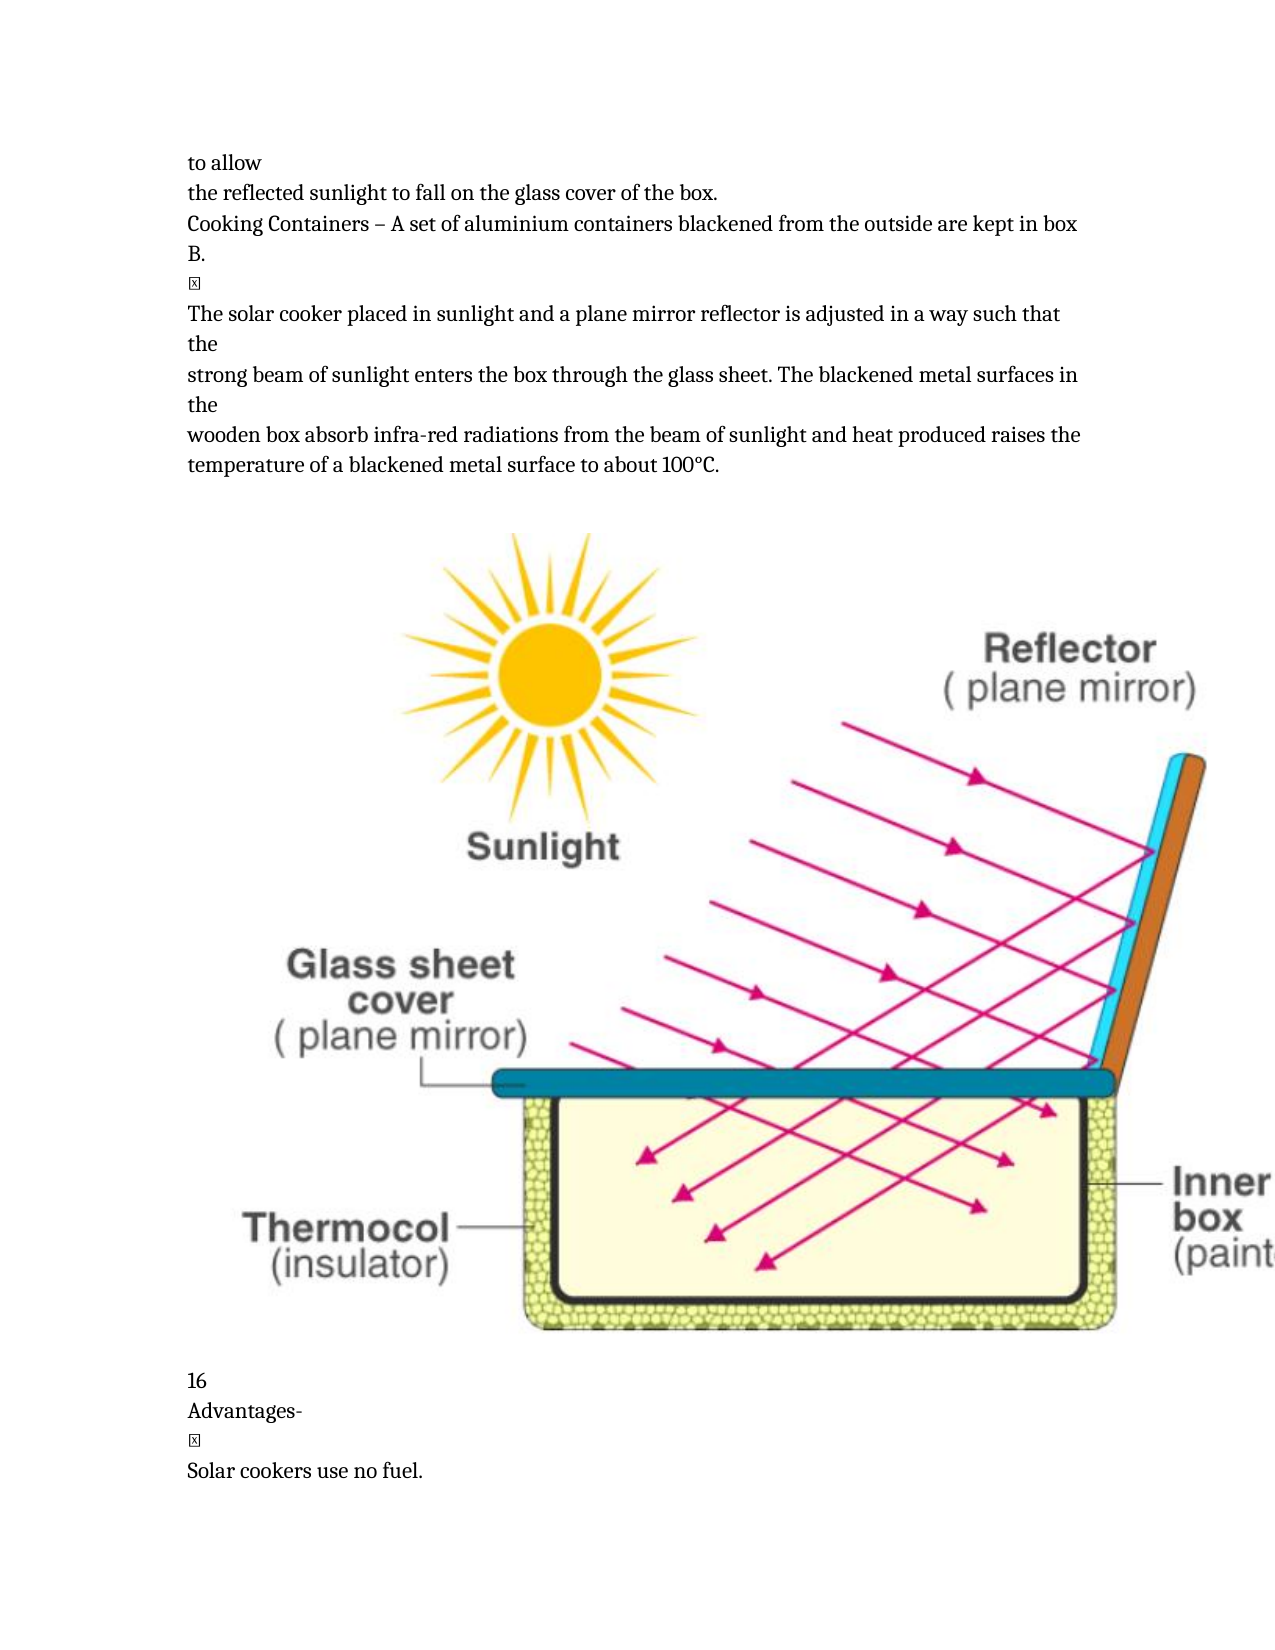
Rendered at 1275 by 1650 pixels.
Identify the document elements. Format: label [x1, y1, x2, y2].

picture [206, 533, 1275, 1343]
text [187, 1367, 1087, 1484]
text [187, 150, 1087, 509]
